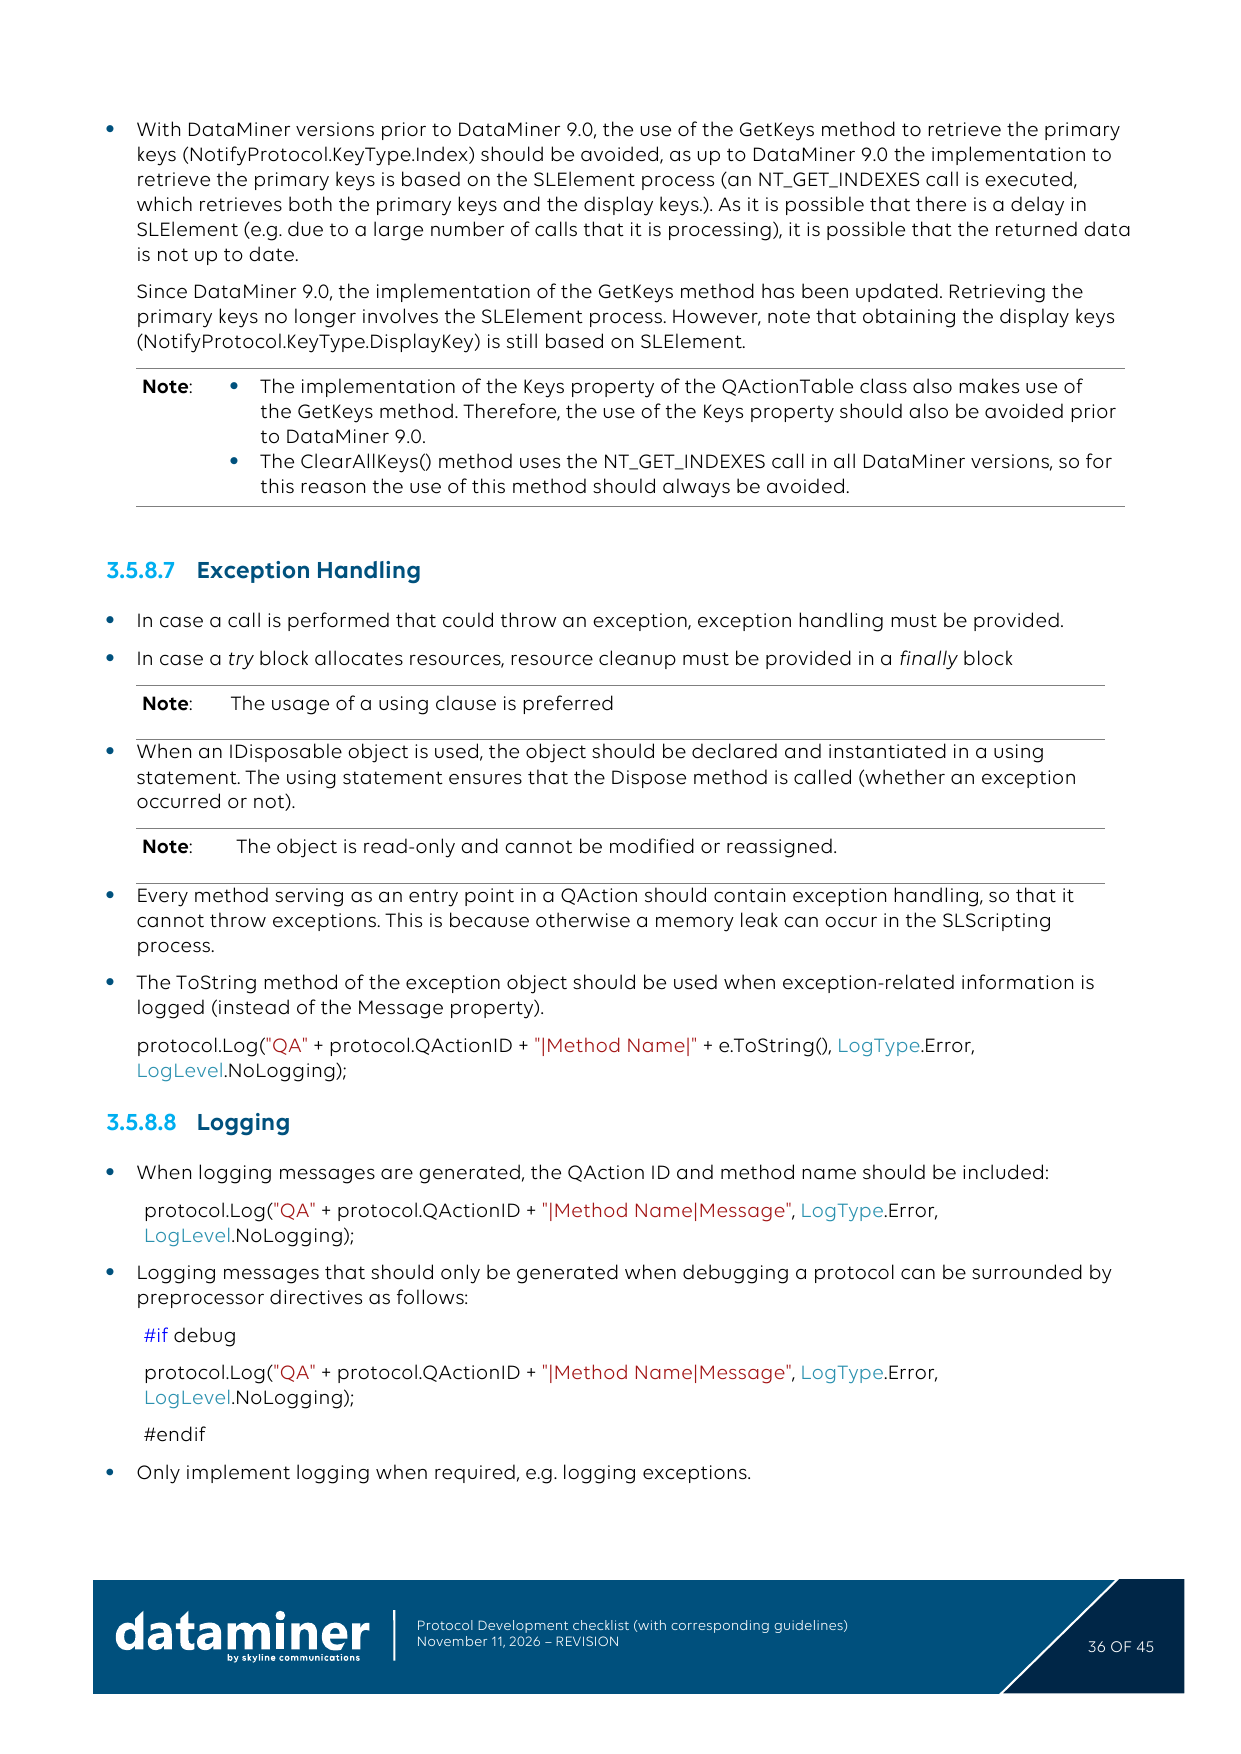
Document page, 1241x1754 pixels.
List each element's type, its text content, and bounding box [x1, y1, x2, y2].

list Logging messages that should only be generated when debugging a protocol can be surrounded by preprocessor directives as follows: [106, 1261, 1134, 1309]
list In case a call is performed that could throw an exception, exception handling must be provided. [106, 609, 1134, 632]
list Only implement logging when required, e.g. logging exceptions. [106, 1461, 1134, 1483]
table_header The implementation of the Keys property of the QActionTable class also makes use of the GetKeys method. Therefore, the use of the Keys property should also be avoided prior to DataMiner 9.0. The ClearAllKeys() method uses the NT_GET_INDEXES call in all DataMiner versions, so for this reason the use of this method should always be avoided. [224, 369, 1125, 506]
text protocol.Log("QA" + protocol.QActionID + "|Method Name|" + e.ToString(), LogType.Error, LogLevel.NoLogging); [136, 1034, 1134, 1081]
table_header Note: [136, 829, 224, 882]
text #if debug [143, 1323, 1134, 1346]
table_header Note: [136, 686, 224, 739]
table_header The usage of a using clause is preferred [224, 686, 1105, 739]
list The ToString method of the exception object should be used when exception-related information is logged (instead of the Message property). [106, 971, 1134, 1019]
list When an IDisposable object is used, the object should be declared and instantiated in a using statement. The using statement ensures that the Dispose method is called (whether an exception occurred or not). [106, 740, 1134, 813]
subtitle Exception Handling [106, 557, 1134, 584]
list Every method serving as an entry point in a QAction should contain exception handling, so that it cannot throw exceptions. This is because otherwise a memory leak can occur in the SLScripting process. [106, 883, 1134, 956]
list In case a try block allocates resources, resource cleanup must be provided in a finally block [106, 647, 1134, 670]
text Since DataMiner 9.0, the implementation of the GetKeys method has been updated. Retrieving the primary keys no longer involves the SLElement process. However, note that obtaining the display keys (NotifyProtocol.KeyType.DisplayKey) is still based on SLElement. [136, 280, 1134, 353]
text #endif [143, 1423, 1134, 1446]
list With DataMiner versions prior to DataMiner 9.0, the use of the GetKeys method to retrieve the primary keys (NotifyProtocol.KeyType.Index) should be avoided, as up to DataMiner 9.0 the implementation to retrieve the primary keys is based on the SLElement process (an NT_GET_INDEXES call is executed, which retrieves both the primary keys and the display keys.). As it is possible that there is a delay in SLElement (e.g. due to a large number of calls that it is processing), it is possible that the returned data is not up to date. [106, 118, 1134, 266]
text protocol.Log("QA" + protocol.QActionID + "|Method Name|Message", LogType.Error, LogLevel.NoLogging); [143, 1198, 1134, 1246]
table_header Note: [136, 369, 224, 506]
table_header The object is read-only and cannot be modified or reassigned. [224, 829, 1105, 882]
list When logging messages are generated, the QAction ID and method name should be included: [106, 1161, 1134, 1184]
subtitle Logging [106, 1108, 1134, 1136]
text protocol.Log("QA" + protocol.QActionID + "|Method Name|Message", LogType.Error, LogLevel.NoLogging); [143, 1361, 1134, 1408]
